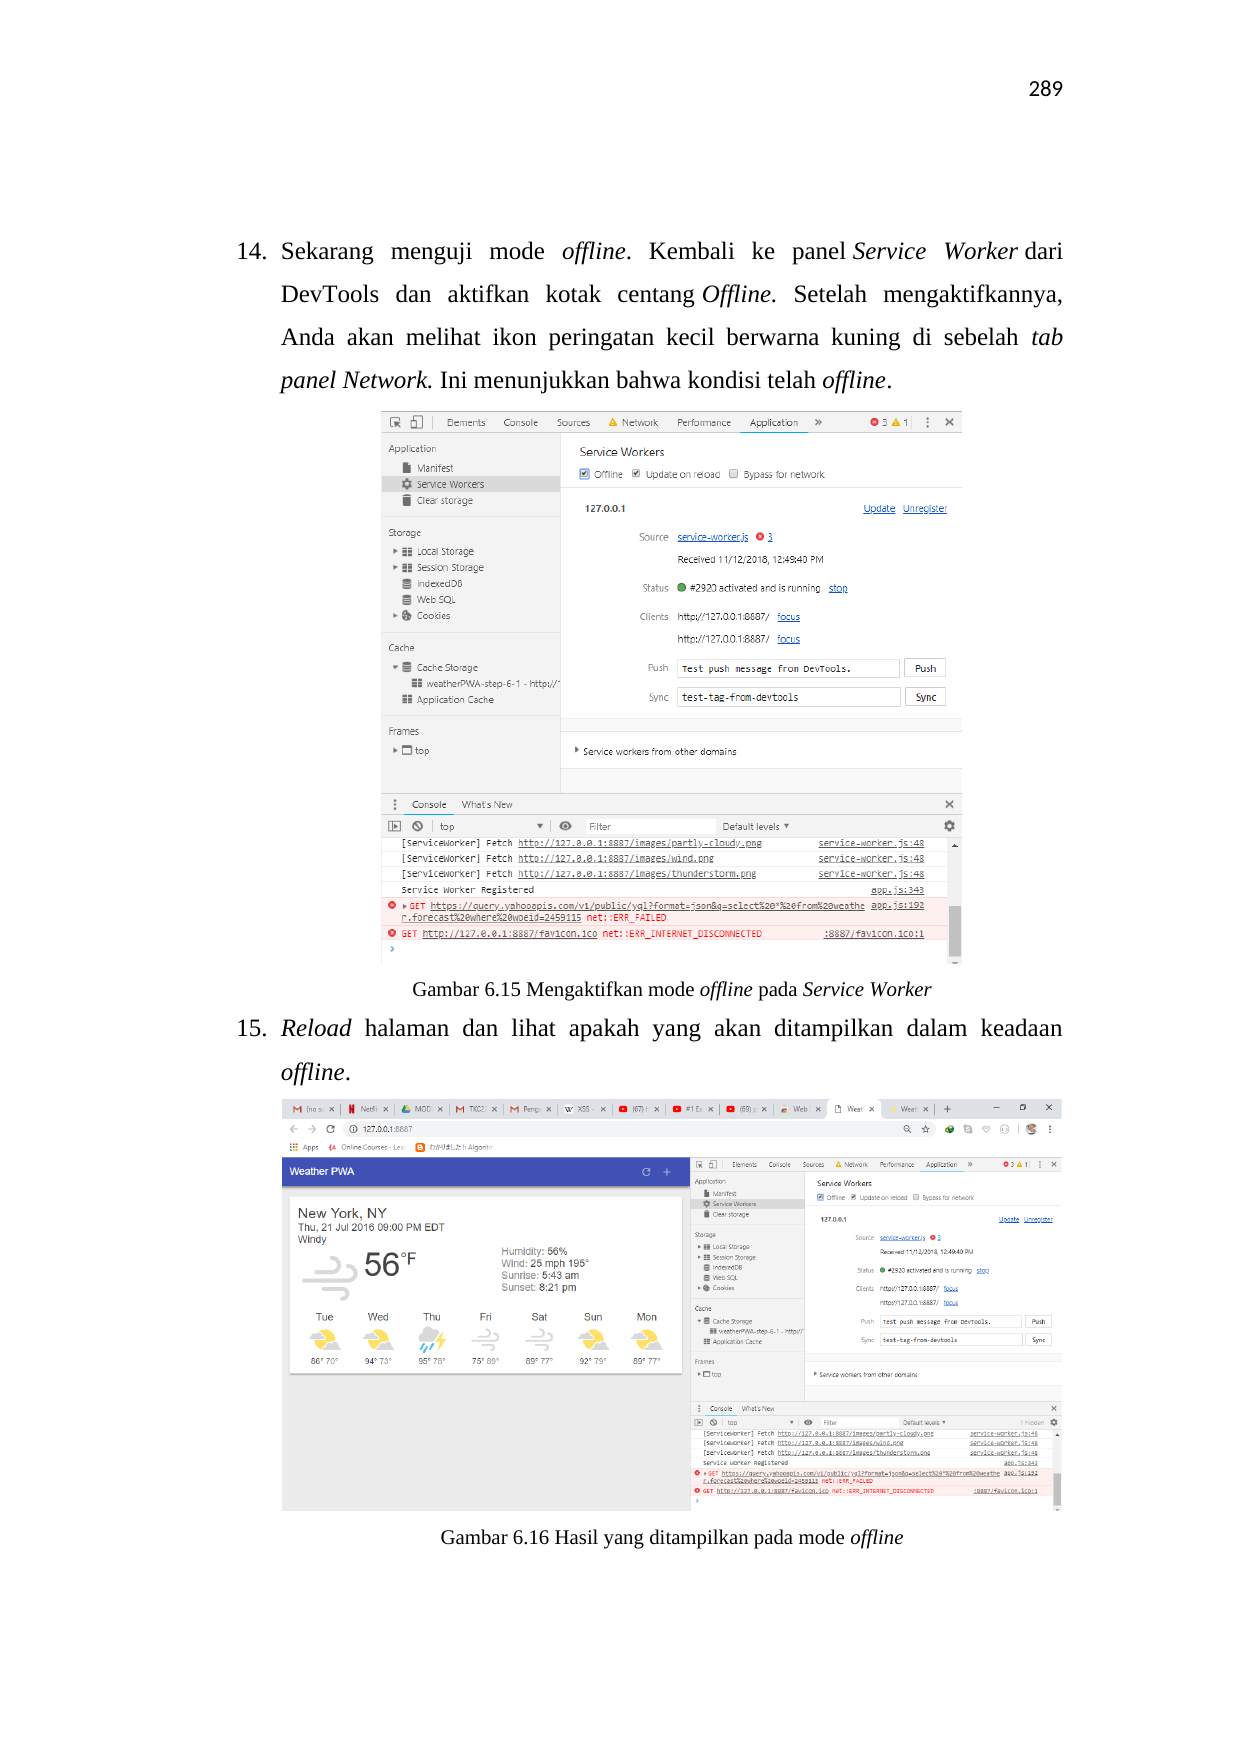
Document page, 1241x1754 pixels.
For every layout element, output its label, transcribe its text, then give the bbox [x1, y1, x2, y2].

list 14. Sekarang menguji mode offline. Kembali ke panel Service Worker dari DevTools dan aktifkan kotak centang Offline. Setelah mengaktifkannya, Anda akan melihat ikon peringatan kecil berwarna kuning di sebelah tab panel Network. Ini menunjukkan bahwa kondisi telah offline. [236, 236, 1063, 394]
list Gambar 6.15 Mengaktifkan mode offline pada Service Worker [281, 977, 1063, 1001]
list 15. Reload halaman dan lihat apakah yang akan ditampilkan dalam keadaan offline. [236, 1013, 1063, 1085]
picture [381, 408, 962, 964]
list Gambar 6.16 Hasil yang ditampilkan pada mode offline [281, 1525, 1063, 1549]
picture [282, 1099, 1062, 1511]
